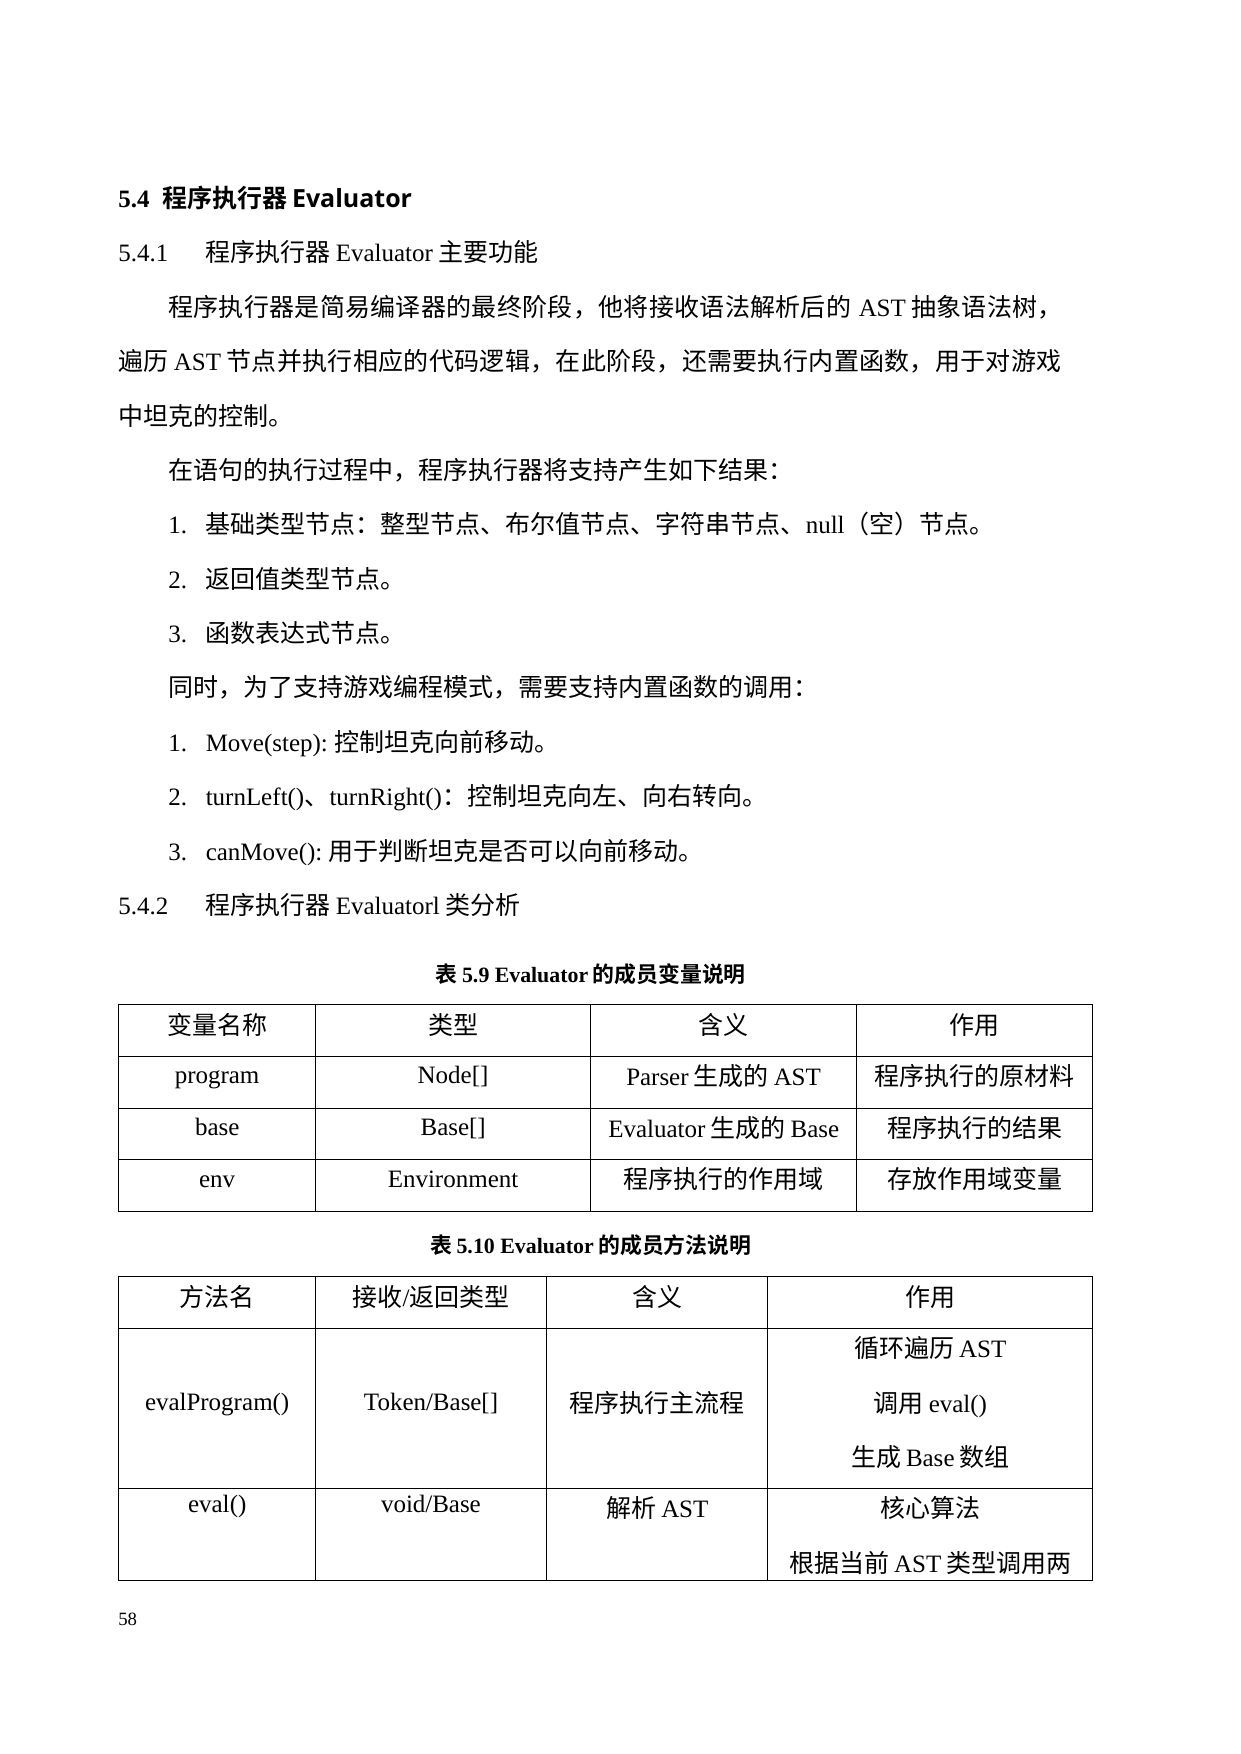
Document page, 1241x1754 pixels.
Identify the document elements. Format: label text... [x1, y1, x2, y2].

table_header 含义 [547, 1277, 767, 1328]
text 表5.10 Evaluator的成员方法说明 [118, 1228, 1063, 1260]
table_cell 程序执行的结果 [857, 1109, 1092, 1159]
table_header 变量名称 [119, 1005, 315, 1056]
table_cell program [119, 1057, 315, 1107]
table_header 方法名 [119, 1277, 315, 1328]
table_cell 程序执行主流程 [547, 1329, 767, 1488]
text 3. canMove(): 用于判断坦克是否可以向前移动。 [118, 831, 1063, 867]
table_cell env [119, 1160, 315, 1211]
table_cell Parser生成的AST [591, 1057, 856, 1107]
table_cell 存放作用域变量 [857, 1160, 1092, 1211]
table_header 作用 [768, 1277, 1092, 1328]
table_cell evalProgram() [119, 1329, 315, 1488]
table_cell 程序执行的原材料 [857, 1057, 1092, 1107]
table_cell eval() [119, 1489, 315, 1579]
text 3. 函数表达式节点。 [118, 613, 1063, 650]
table_cell base [119, 1109, 315, 1159]
table_cell Base[] [316, 1109, 590, 1159]
table_header 含义 [591, 1005, 856, 1056]
table_cell void/Base [316, 1489, 546, 1579]
table_cell Environment [316, 1160, 590, 1211]
table_cell 程序执行的作用域 [591, 1160, 856, 1211]
table_header 类型 [316, 1005, 590, 1056]
text 在语句的执行过程中，程序执行器将支持产生如下结果： [118, 450, 1063, 487]
text 2. 返回值类型节点。 [118, 559, 1063, 595]
text 1. Move(step): 控制坦克向前移动。 [118, 722, 1063, 758]
text 表5.9 Evaluator的成员变量说明 [118, 957, 1063, 988]
table_cell Token/Base[] [316, 1329, 546, 1488]
table_cell Evaluator生成的Base [591, 1109, 856, 1159]
table_cell 核心算法 根据当前AST类型调用两大类解析方法：语句的解析、表达式的解析 [768, 1489, 1092, 1579]
table_cell Node[] [316, 1057, 590, 1107]
subtitle 程序执行器Evaluatorl类分析 [118, 885, 1063, 922]
table_cell 循环遍历AST 调用eval() 生成Base数组 [768, 1329, 1092, 1488]
subtitle 程序执行器Evaluator [118, 178, 1063, 215]
table_header 作用 [857, 1005, 1092, 1056]
text 程序执行器是简易编译器的最终阶段，他将接收语法解析后的AST抽象语法树，遍历AST节点并执行相应的代码逻辑，在此阶段，还需要执行内置函数，用于对游戏中坦克的控制。 [118, 287, 1063, 432]
subtitle 程序执行器Evaluator主要功能 [118, 233, 1063, 269]
table_cell 解析AST [547, 1489, 767, 1579]
text 同时，为了支持游戏编程模式，需要支持内置函数的调用： [118, 668, 1063, 704]
table_header 接收/返回类型 [316, 1277, 546, 1328]
text 1. 基础类型节点：整型节点、布尔值节点、字符串节点、null（空）节点。 [118, 505, 1063, 541]
text 2. turnLeft()、turnRight()：控制坦克向左、向右转向。 [118, 777, 1063, 813]
